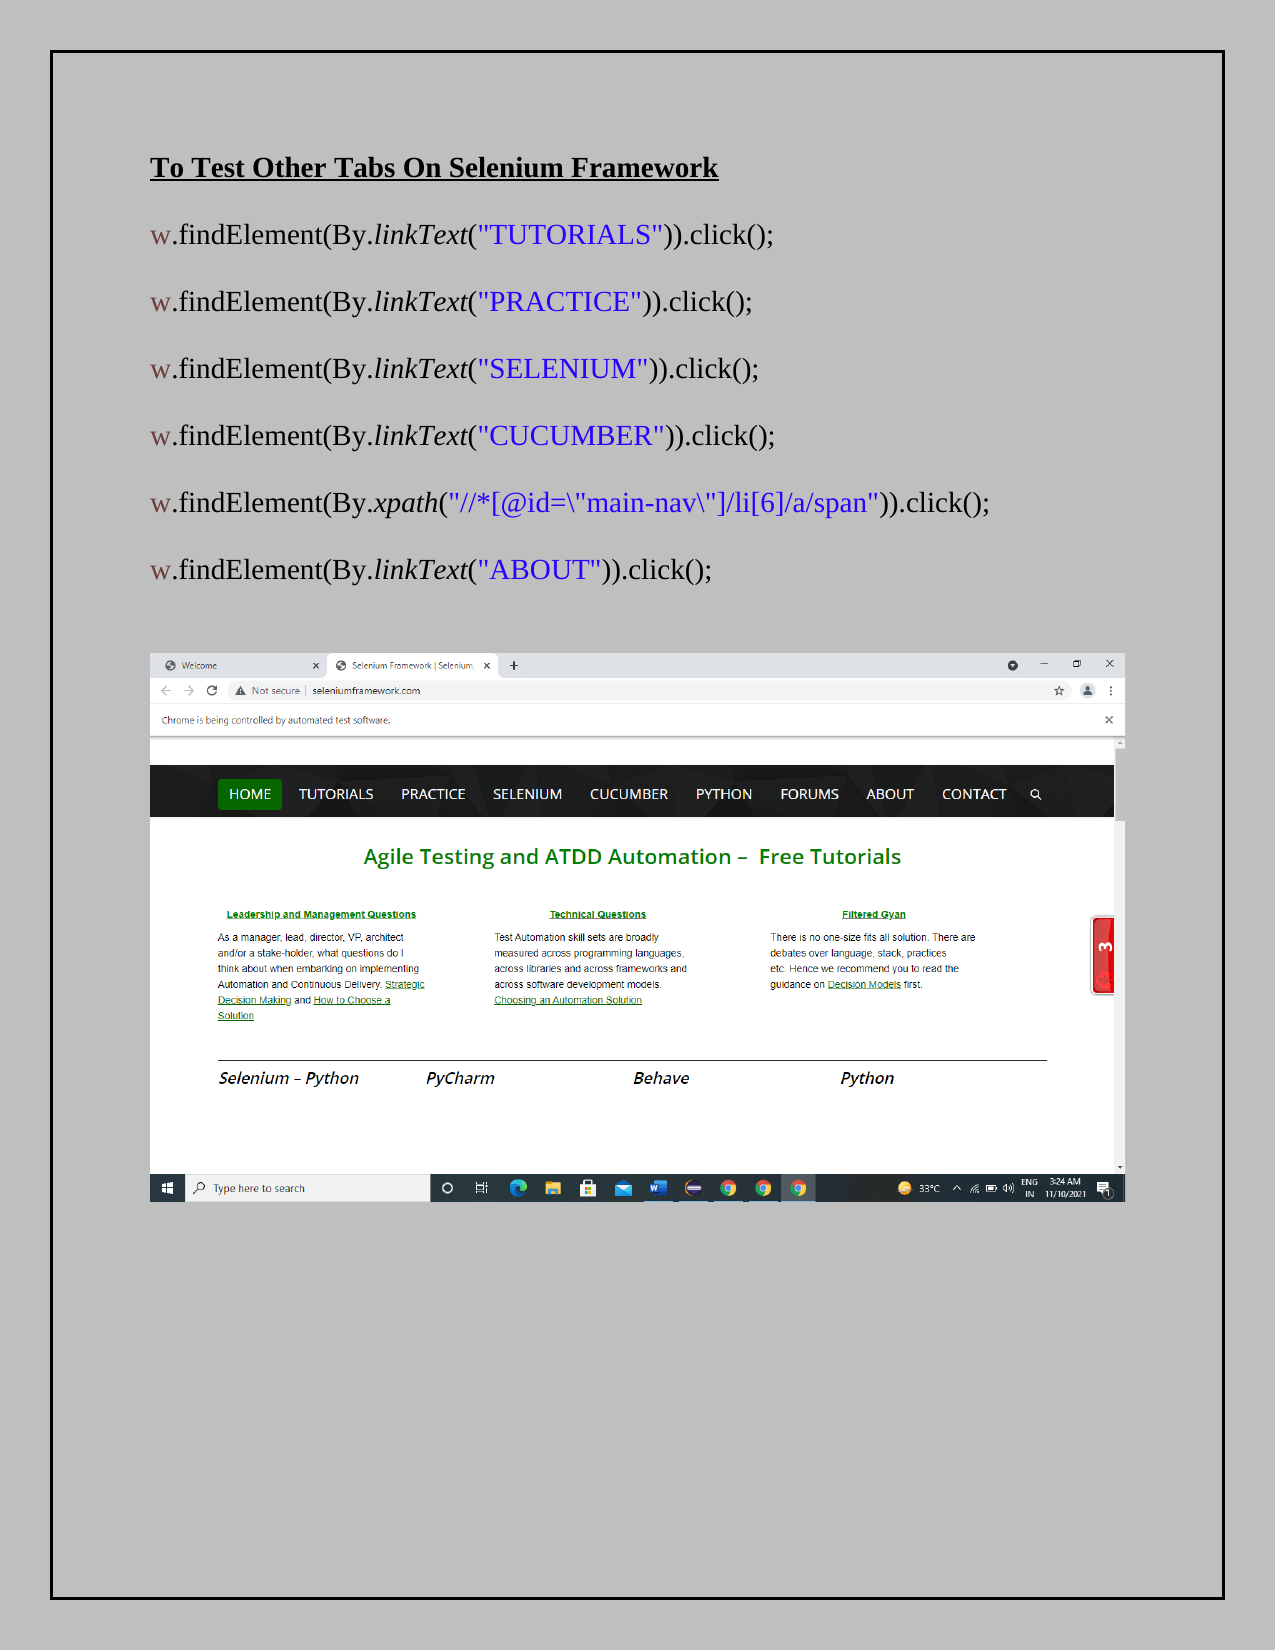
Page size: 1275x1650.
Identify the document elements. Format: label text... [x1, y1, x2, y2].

picture [150, 653, 1125, 1202]
text w.findElement(By.linkText("CUCUMBER")).click(); [150, 418, 1125, 452]
text w.findElement(By.linkText("PRACTICE")).click(); [150, 284, 1125, 318]
text w.findElement(By.xpath("//*[@id=\"main-nav\"]/li[6]/a/span")).click(); [150, 485, 1125, 519]
text w.findElement(By.linkText("SELENIUM")).click(); [150, 351, 1125, 385]
text To Test Other Tabs On Selenium Framework [150, 150, 1125, 183]
text w.findElement(By.linkText("TUTORIALS")).click(); [150, 217, 1125, 251]
text w.findElement(By.linkText("ABOUT")).click(); [150, 552, 1125, 586]
